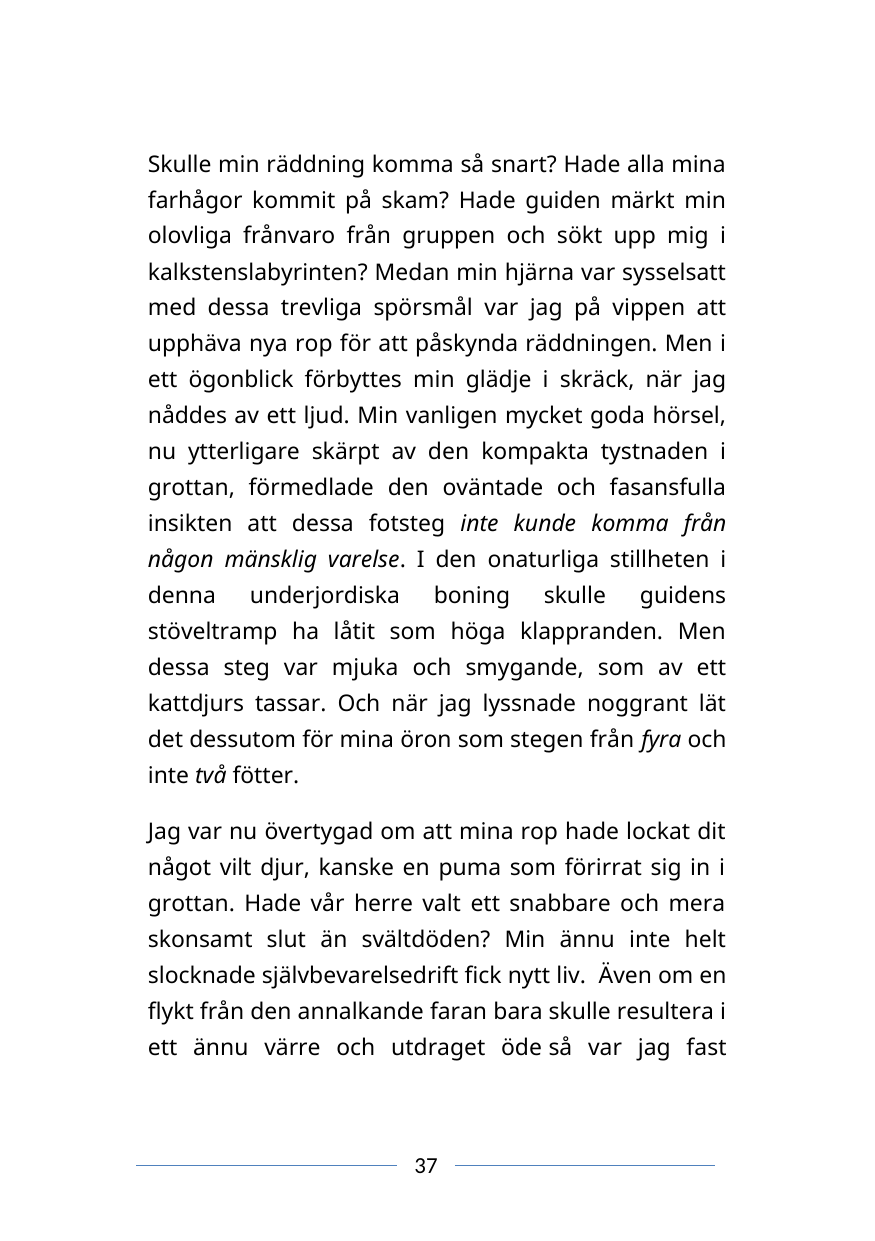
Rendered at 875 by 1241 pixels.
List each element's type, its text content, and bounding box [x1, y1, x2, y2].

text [148, 815, 726, 1062]
text Skulle min räddning komma så snart? Hade alla mina farhågor kommit på skam? Hade guiden märkt min olovliga frånvaro från gruppen och sökt upp mig i kalkstenslabyrinten? Medan min hjärna var sysselsatt med dessa trevliga spörsmål var jag på vippen att upphäva nya rop för att påskynda räddningen. Men i ett ögonblick förbyttes min glädje i skräck, när jag nåddes av ett ljud. Min vanligen mycket goda hörsel, nu ytterligare skärpt av den kompakta tystnaden i grottan, förmedlade den oväntade och fasansfulla insikten att dessa fotsteg inte kunde komma från någon mänsklig varelse. I den onaturliga stillheten i denna underjordiska boning skulle guidens stöveltramp ha låtit som höga klappranden. Men dessa steg var mjuka och smygande, som av ett kattdjurs tassar. Och när jag lyssnade noggrant lät det dessutom för mina öron som stegen från fyra och inte två fötter. [148, 148, 726, 790]
